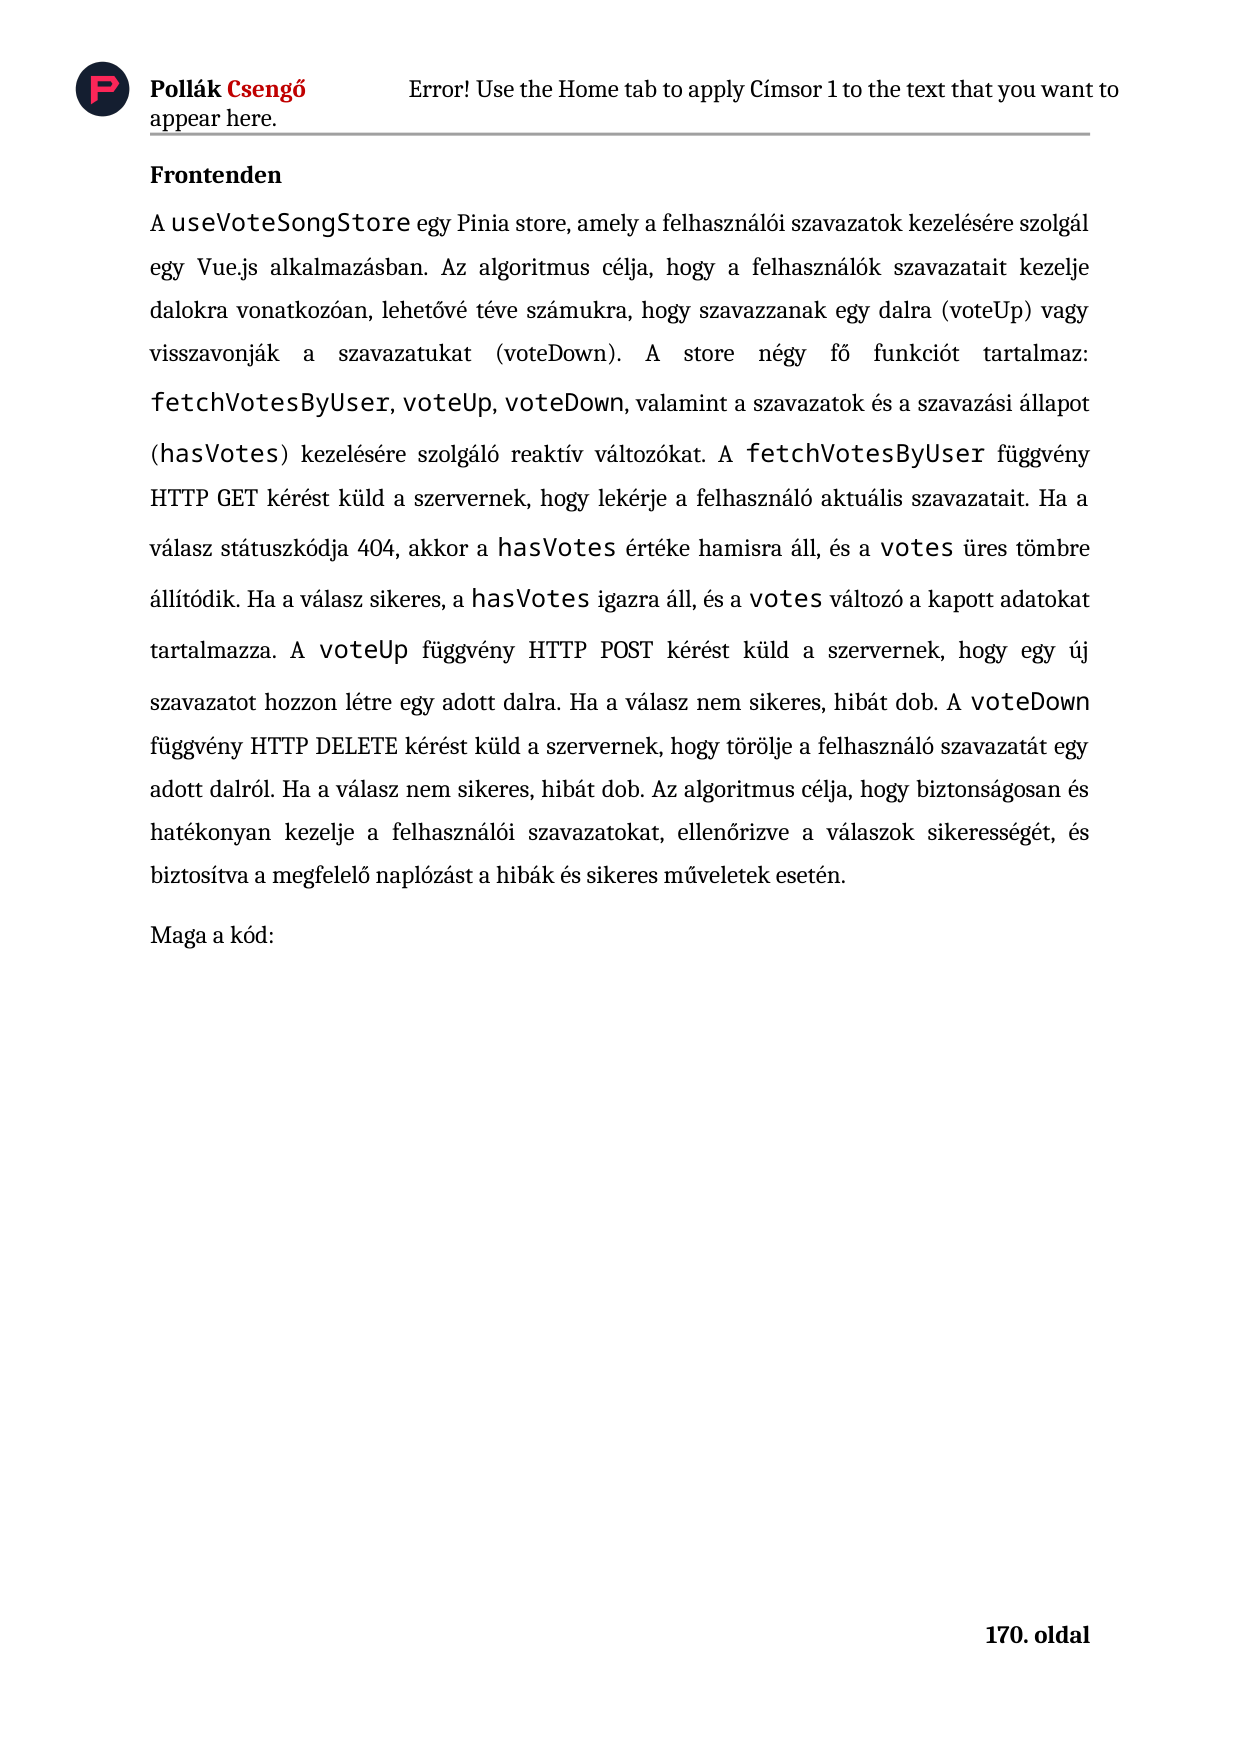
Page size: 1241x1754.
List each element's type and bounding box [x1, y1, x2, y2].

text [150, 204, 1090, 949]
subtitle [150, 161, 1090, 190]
picture [71, 57, 132, 118]
